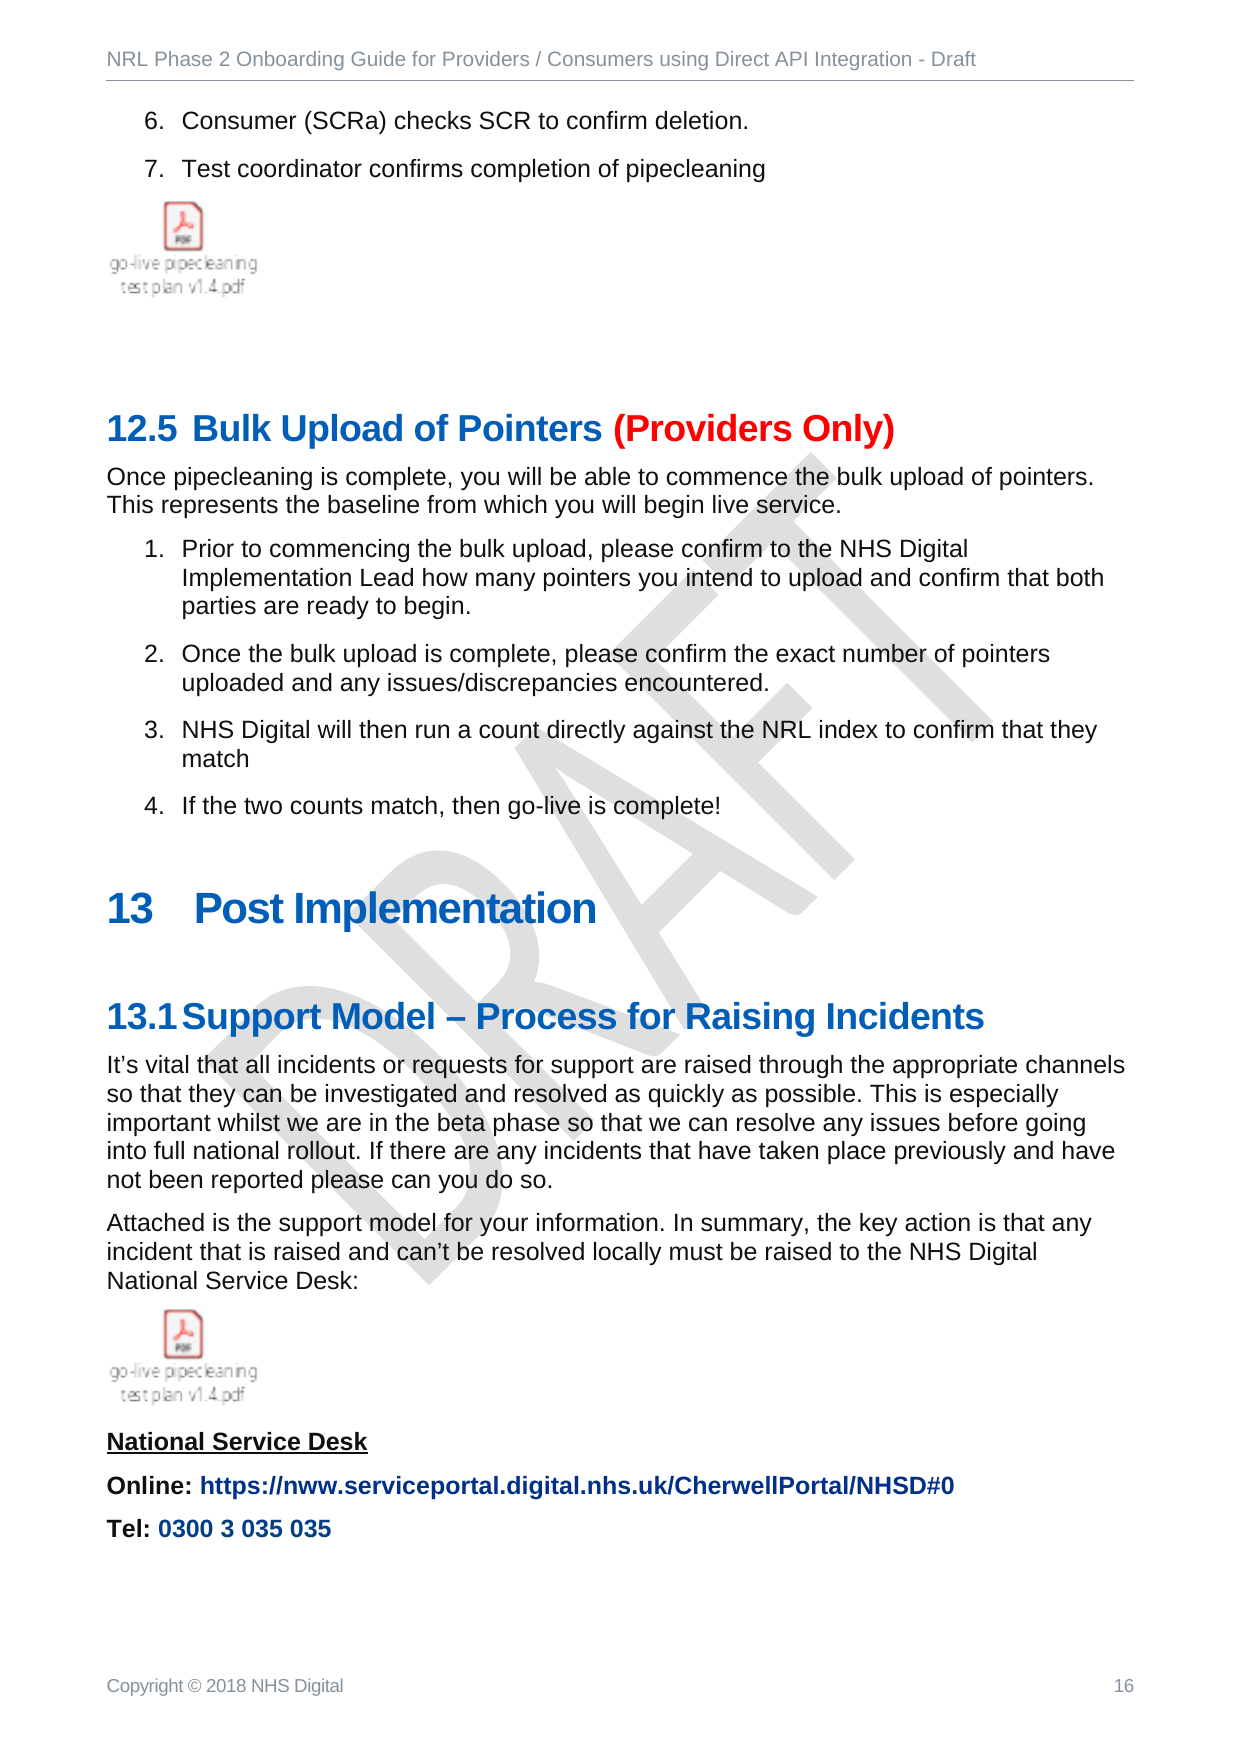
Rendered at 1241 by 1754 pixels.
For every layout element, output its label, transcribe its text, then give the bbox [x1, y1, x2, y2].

text Attached is the support model for your information. In summary, the key action is that any incident that is raised and can’t be resolved locally must be raised to the NHS Digital National Service Desk: [106, 1208, 1134, 1295]
list NHS Digital will then run a count directly against the NRL index to confirm that they match [144, 715, 1134, 772]
list If the two counts match, then go-live is complete! [144, 791, 1134, 820]
text It’s vital that all incidents or requests for support are raised through the appropriate channels so that they can be investigated and resolved as quickly as possible. This is especially important whilst we are in the beta phase so that we can resolve any issues before going into full national rollout. If there are any incidents that have taken place previously and have not been reported please can you do so. [106, 1050, 1134, 1194]
subtitle Bulk Upload of Pointers (Providers Only) [106, 406, 1134, 449]
text Tel: 0300 3 035 035 [106, 1514, 1134, 1543]
list Consumer (SCRa) checks SCR to confirm deletion. [144, 106, 1134, 135]
subtitle Support Model – Process for Raising Incidents [106, 994, 1134, 1038]
list Prior to commencing the bulk upload, please confirm to the NHS Digital Implementation Lead how many pointers you intend to upload and confirm that both parties are ready to begin. [144, 534, 1134, 620]
subtitle Post Implementation [106, 882, 1134, 932]
text Online: https://nww.serviceportal.digital.nhs.uk/CherwellPortal/NHSD#0 [106, 1471, 1134, 1499]
text National Service Desk [106, 1427, 1134, 1456]
list Test coordinator confirms completion of pipecleaning [144, 154, 1134, 183]
list Once the bulk upload is complete, please confirm the exact number of pointers uploaded and any issues/discrepancies encountered. [144, 639, 1134, 696]
text Once pipecleaning is complete, you will be able to commence the bulk upload of pointers. This represents the baseline from which you will begin live service. [106, 462, 1134, 519]
